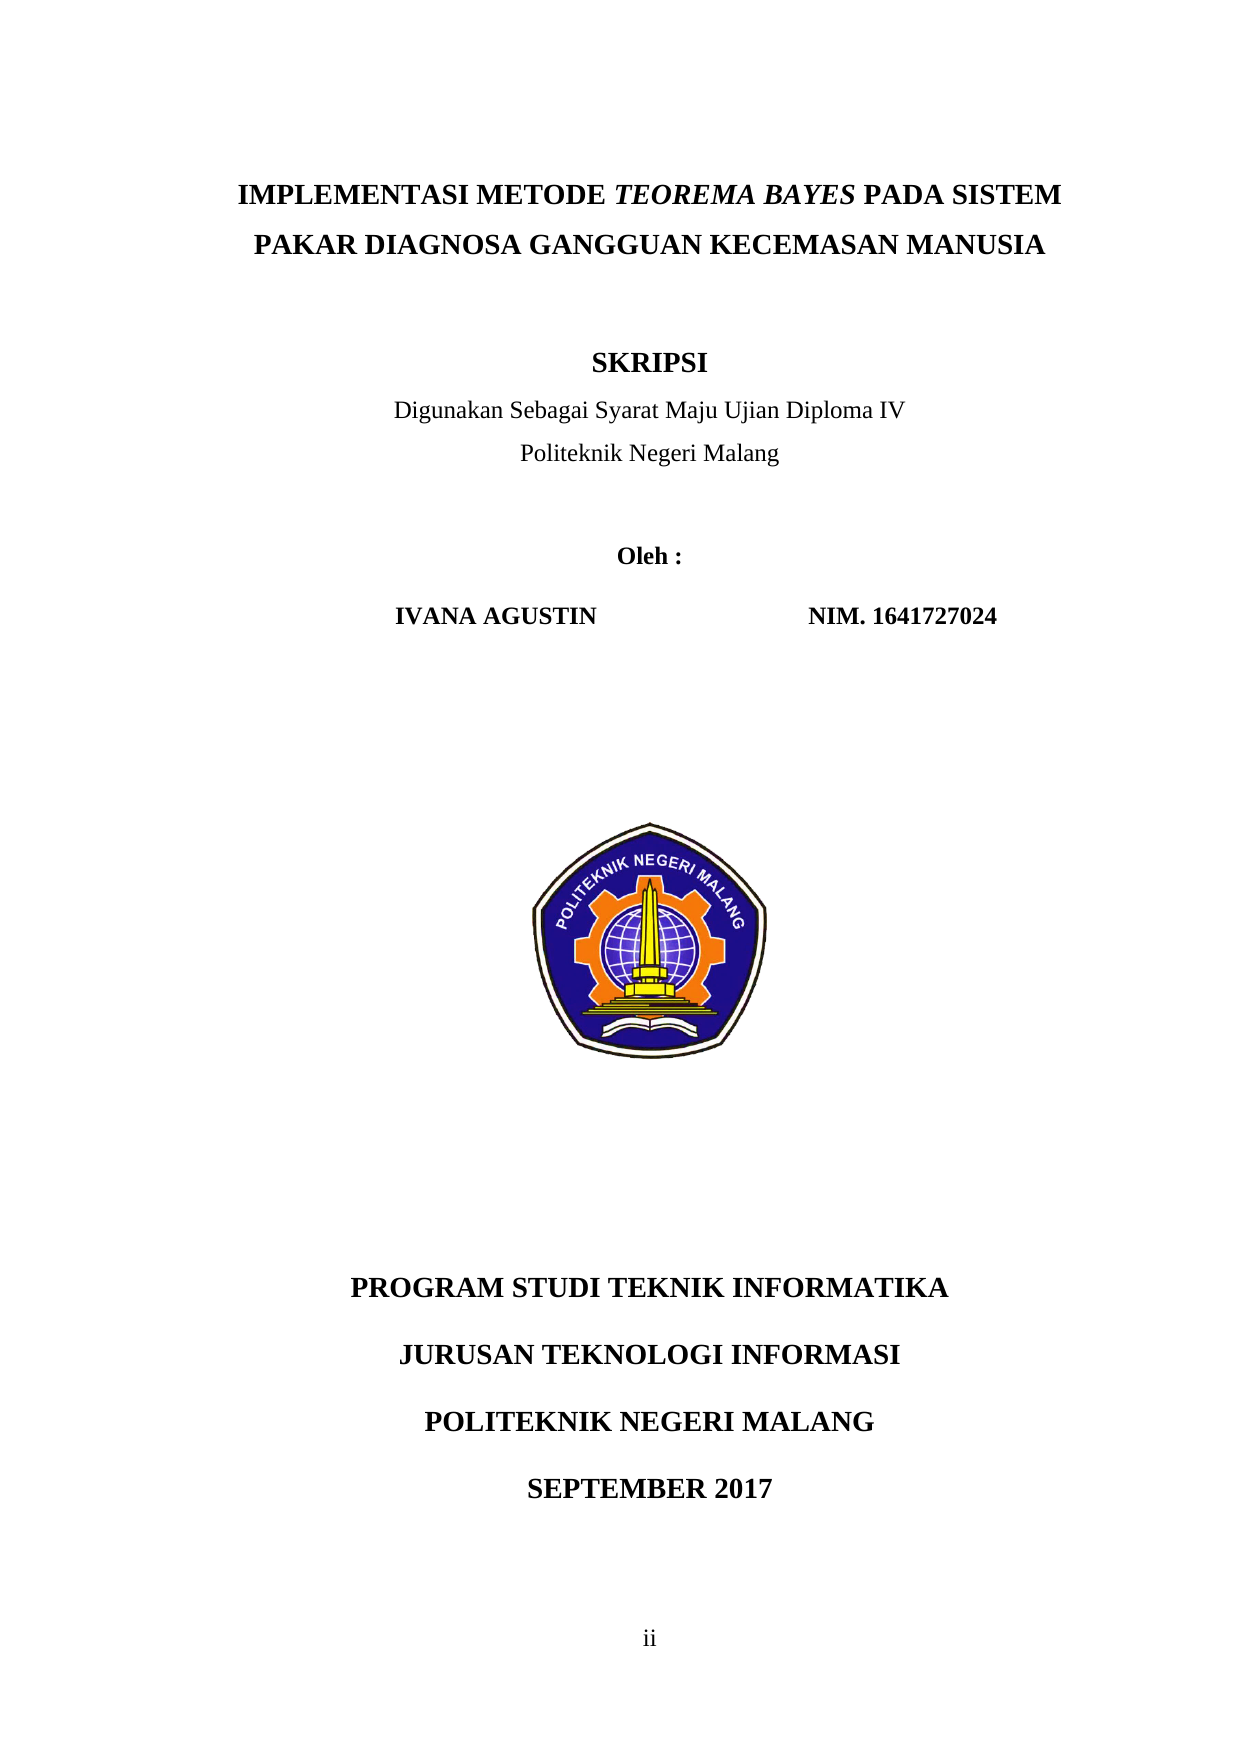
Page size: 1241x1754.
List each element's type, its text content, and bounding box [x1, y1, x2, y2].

text SEPTEMBER 2017 [236, 1471, 1063, 1504]
text PROGRAM STUDI TEKNIK INFORMATIKA [236, 1270, 1063, 1303]
text SKRIPSI [236, 345, 1063, 378]
text POLITEKNIK NEGERI MALANG [236, 1404, 1063, 1437]
picture [532, 822, 767, 1059]
table_header IVANA AGUSTIN [384, 601, 797, 643]
text Digunakan Sebagai Syarat Maju Ujian Diploma IV [236, 395, 1063, 424]
text JURUSAN TEKNOLOGI INFORMASI [236, 1337, 1063, 1370]
text Politeknik Negeri Malang [236, 438, 1063, 467]
subtitle IMPLEMENTASI METODE TEOREMA BAYES PADA SISTEM PAKAR DIAGNOSA GANGGUAN KECEMASAN MANUSIA [236, 177, 1063, 261]
table_header NIM. 1641727024 [797, 601, 1048, 643]
text Oleh : [236, 541, 1063, 570]
